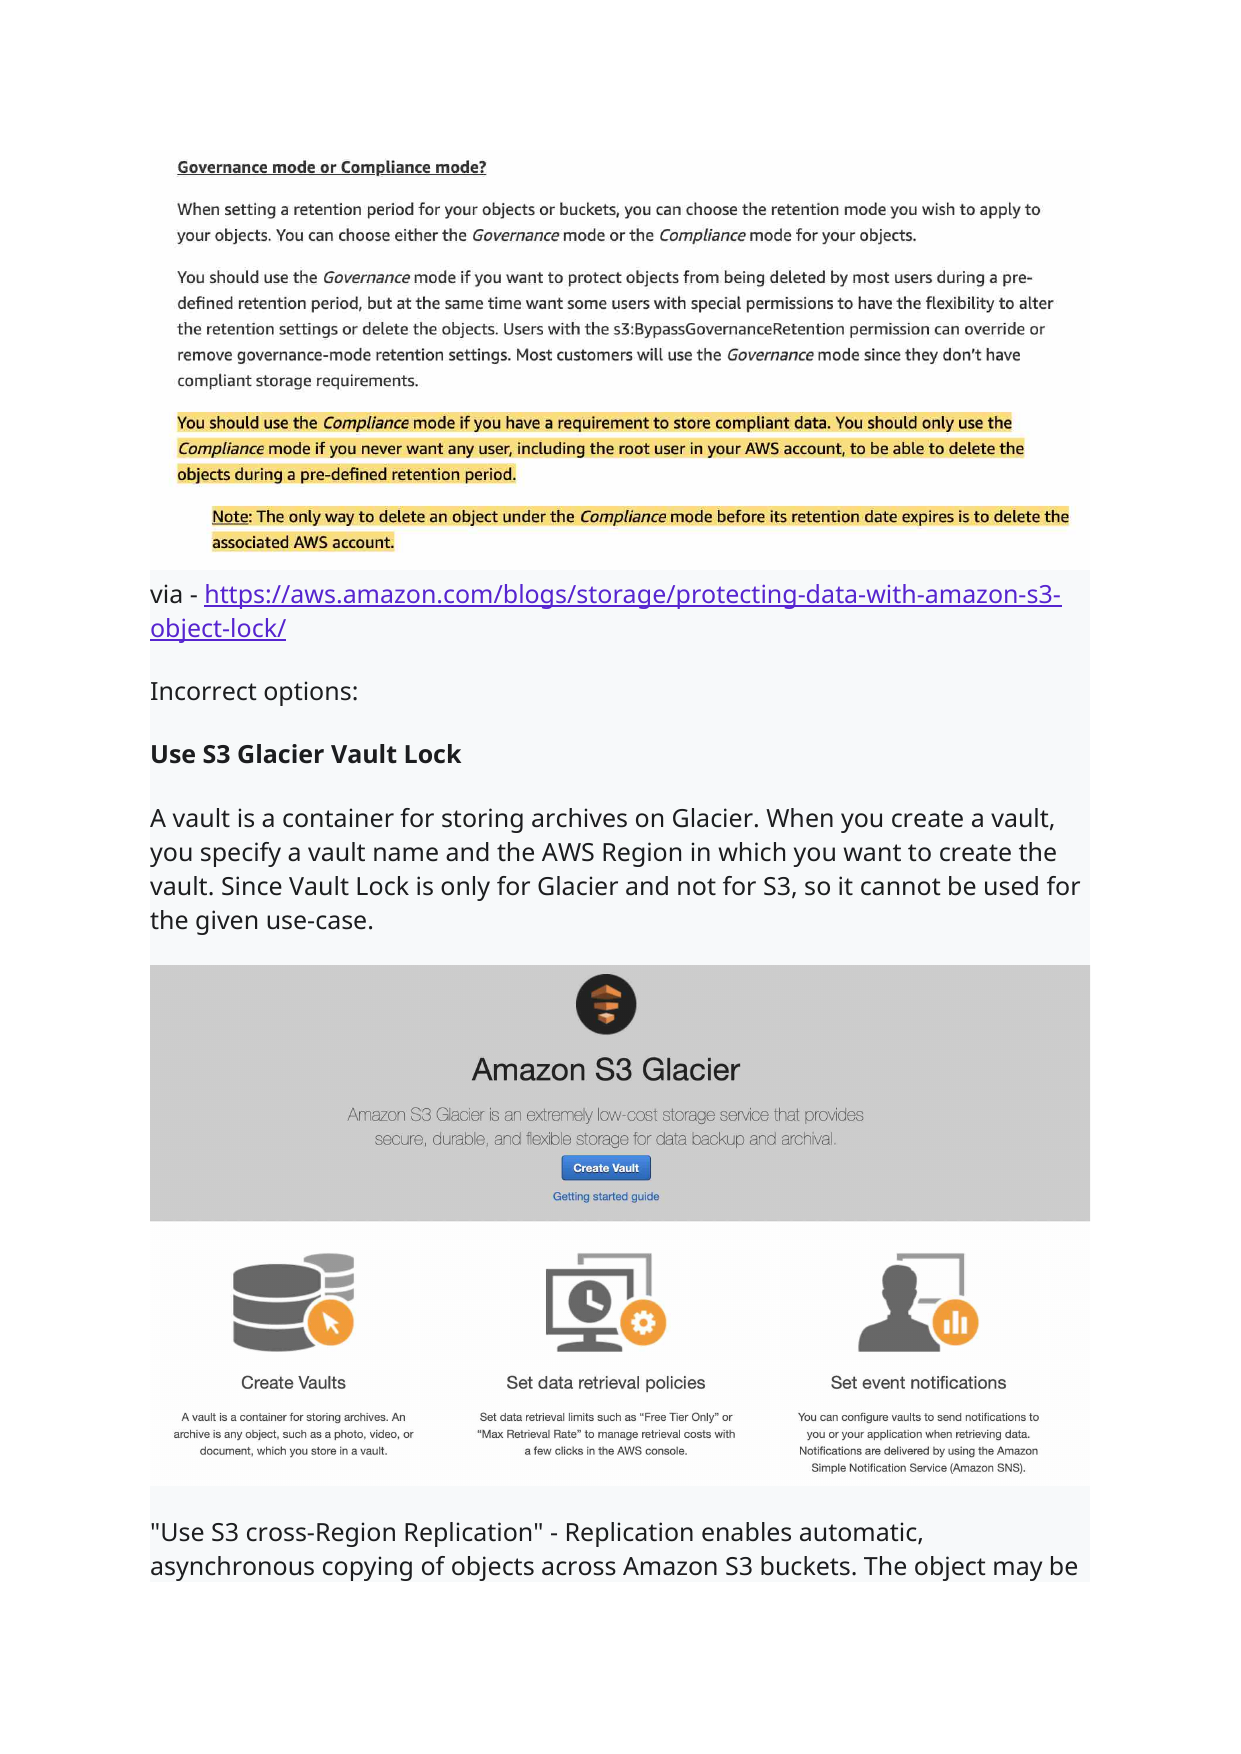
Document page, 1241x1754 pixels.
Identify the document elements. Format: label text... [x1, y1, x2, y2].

text Use S3 Glacier Vault Lock [150, 737, 1090, 771]
text A vault is a container for storing archives on Glacier. When you create a vault, you specify a vault name and the AWS Region in which you want to create the vault. Since Vault Lock is only for Glacier and not for S3, so it cannot be used for the given use-case. [150, 800, 1090, 937]
text Incorrect options: [150, 674, 1090, 708]
picture [150, 965, 1091, 1486]
picture [150, 150, 1091, 570]
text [150, 1514, 1090, 1582]
text via - https://aws.amazon.com/blogs/storage/protecting-data-with-amazon-s3-object-lock/ [150, 570, 1090, 645]
